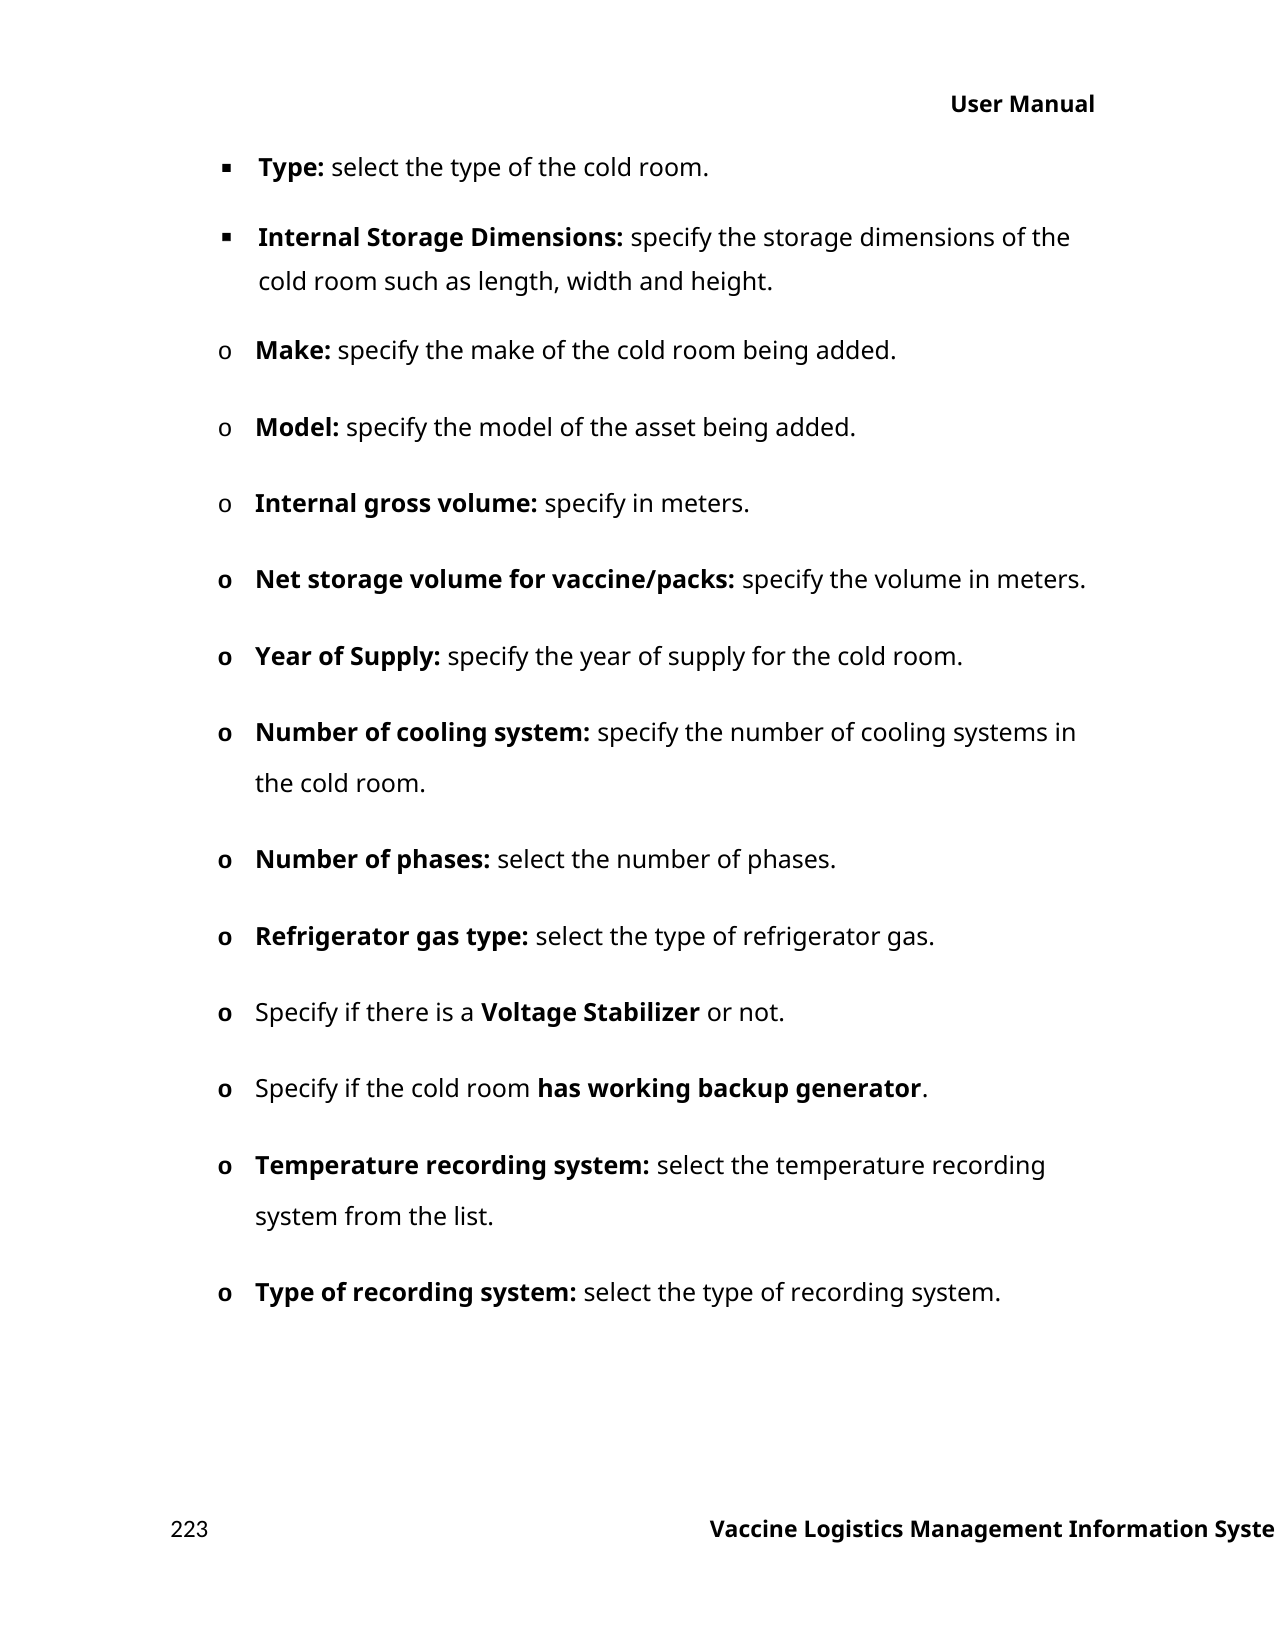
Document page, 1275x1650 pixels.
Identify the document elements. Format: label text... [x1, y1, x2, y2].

list Type: select the type of the cold room. [221, 150, 1095, 184]
list Temperature recording system: select the temperature recording system from the list. [217, 1147, 1095, 1233]
list Specify if the cold room has working backup generator. [217, 1071, 1095, 1105]
list Refrigerator gas type: select the type of refrigerator gas. [217, 918, 1095, 952]
list Make: specify the make of the cold room being added. [217, 333, 1095, 367]
list Internal Storage Dimensions: specify the storage dimensions of the cold room such as length, width and height. [221, 219, 1095, 298]
list Internal gross volume: specify in meters. [217, 486, 1095, 520]
list Specify if there is a Voltage Stabilizer or not. [217, 994, 1095, 1029]
list Year of Supply: specify the year of supply for the cold room. [217, 638, 1095, 672]
list Number of cooling system: specify the number of cooling systems in the cold room. [217, 714, 1095, 800]
list Type of recording system: select the type of recording system. [217, 1274, 1095, 1309]
list Number of phases: select the number of phases. [217, 842, 1095, 876]
list Model: specify the model of the asset being added. [217, 409, 1095, 443]
list Net storage volume for vaccine/packs: specify the volume in meters. [217, 562, 1095, 596]
